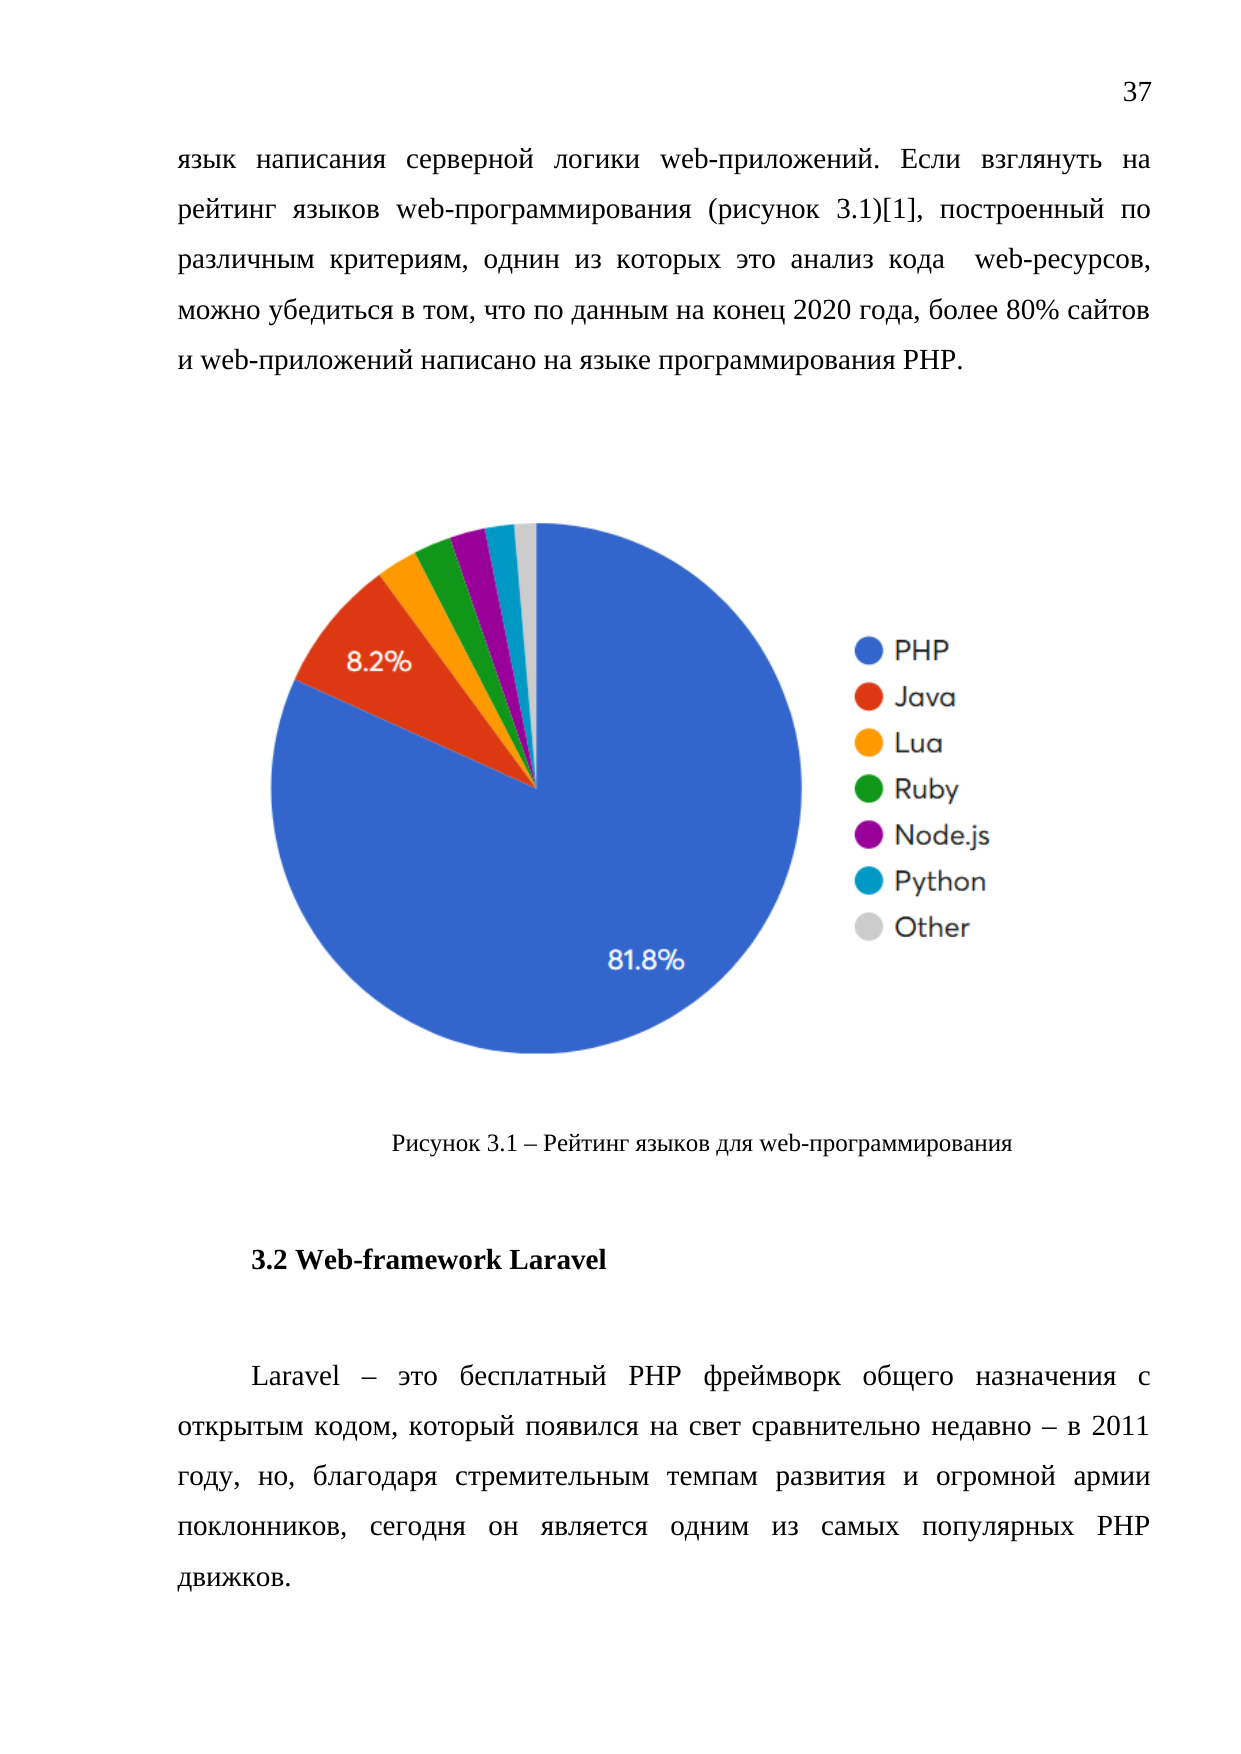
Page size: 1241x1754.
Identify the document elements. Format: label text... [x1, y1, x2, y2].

subtitle 3.2 Web-framework Laravel [177, 1242, 1152, 1276]
picture [177, 442, 1152, 1112]
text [177, 141, 1152, 376]
text Рисунок 3.1 – Рейтинг языков для web-программирования [177, 1128, 1152, 1157]
text Laravel – это бесплатный PHP фреймворк общего назначения с открытым кодом, который появился на свет сравнительно недавно – в 2011 году, но, благодаря стремительным темпам развития и огромной армии поклонников, сегодня он является одним из самых популярных PHP движков. [177, 1358, 1152, 1592]
